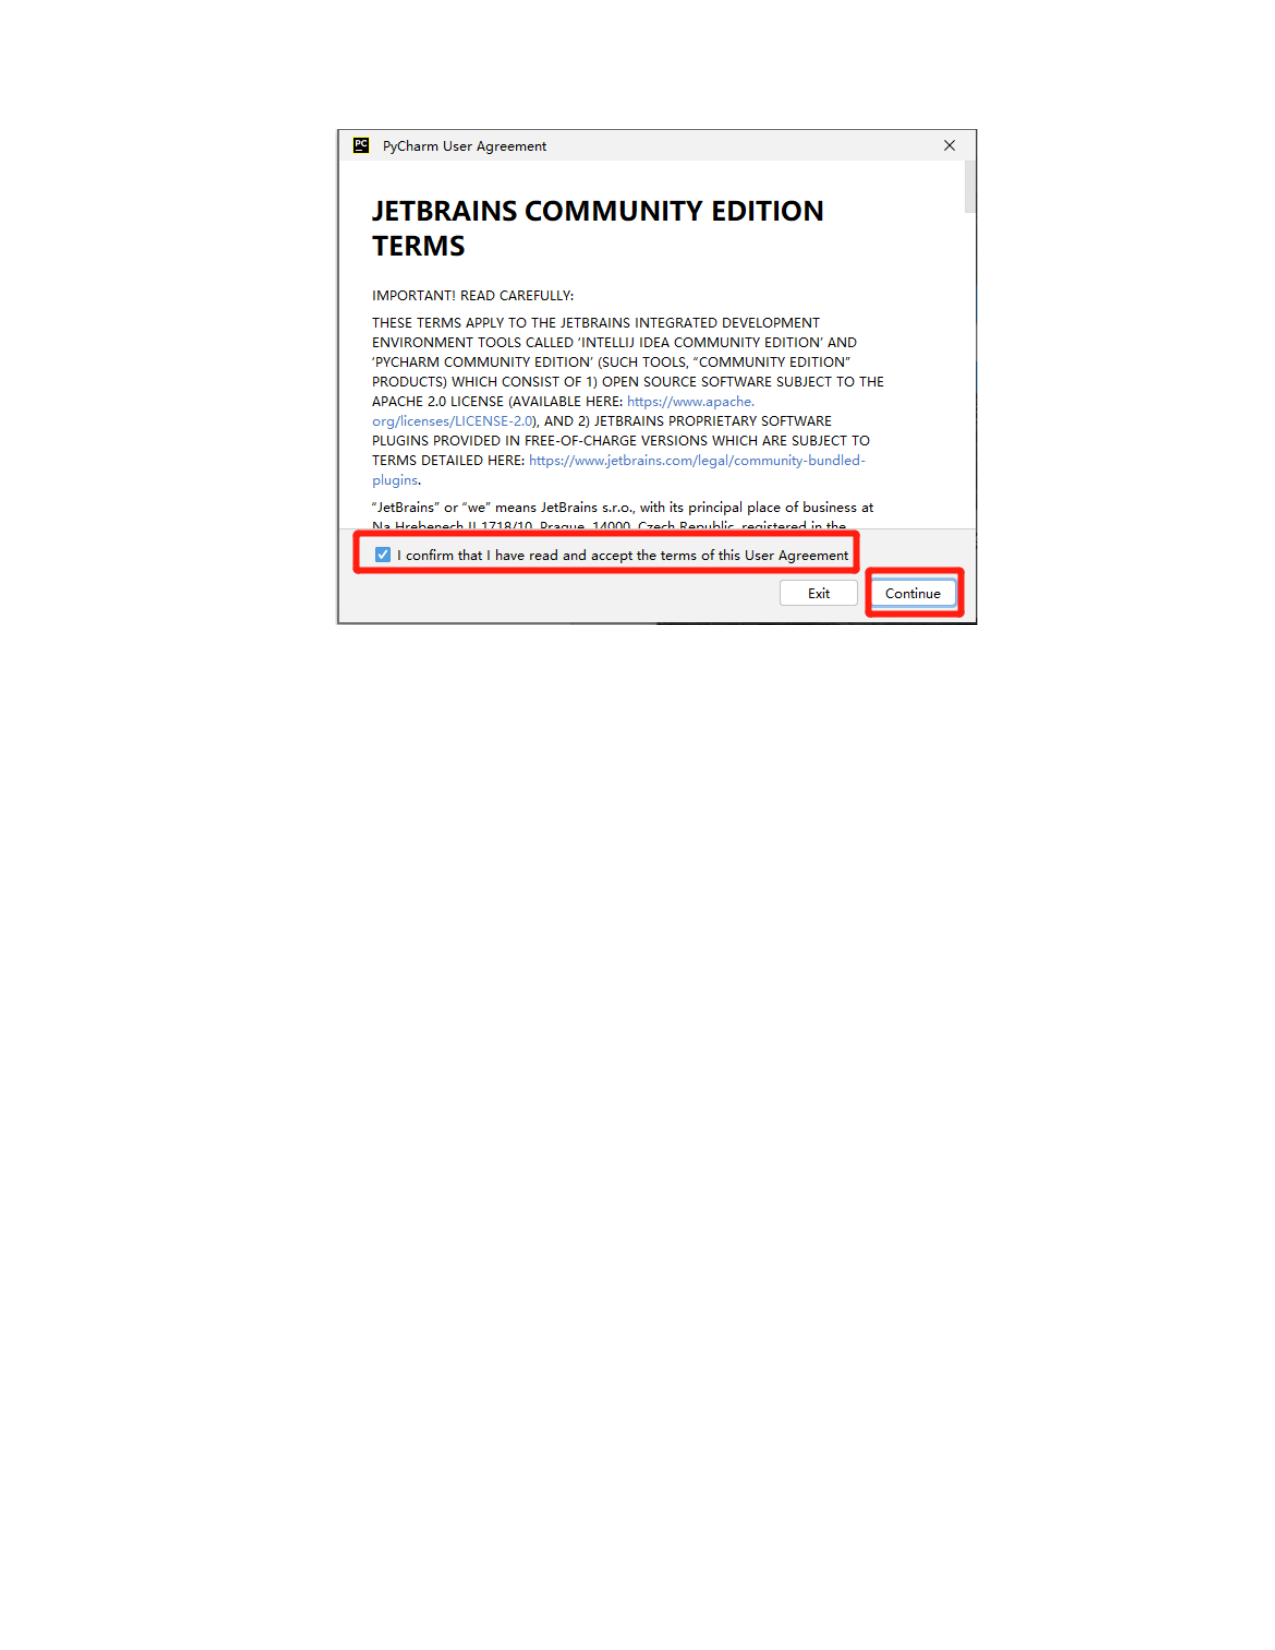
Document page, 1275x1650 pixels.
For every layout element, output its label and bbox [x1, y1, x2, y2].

picture [335, 129, 978, 625]
